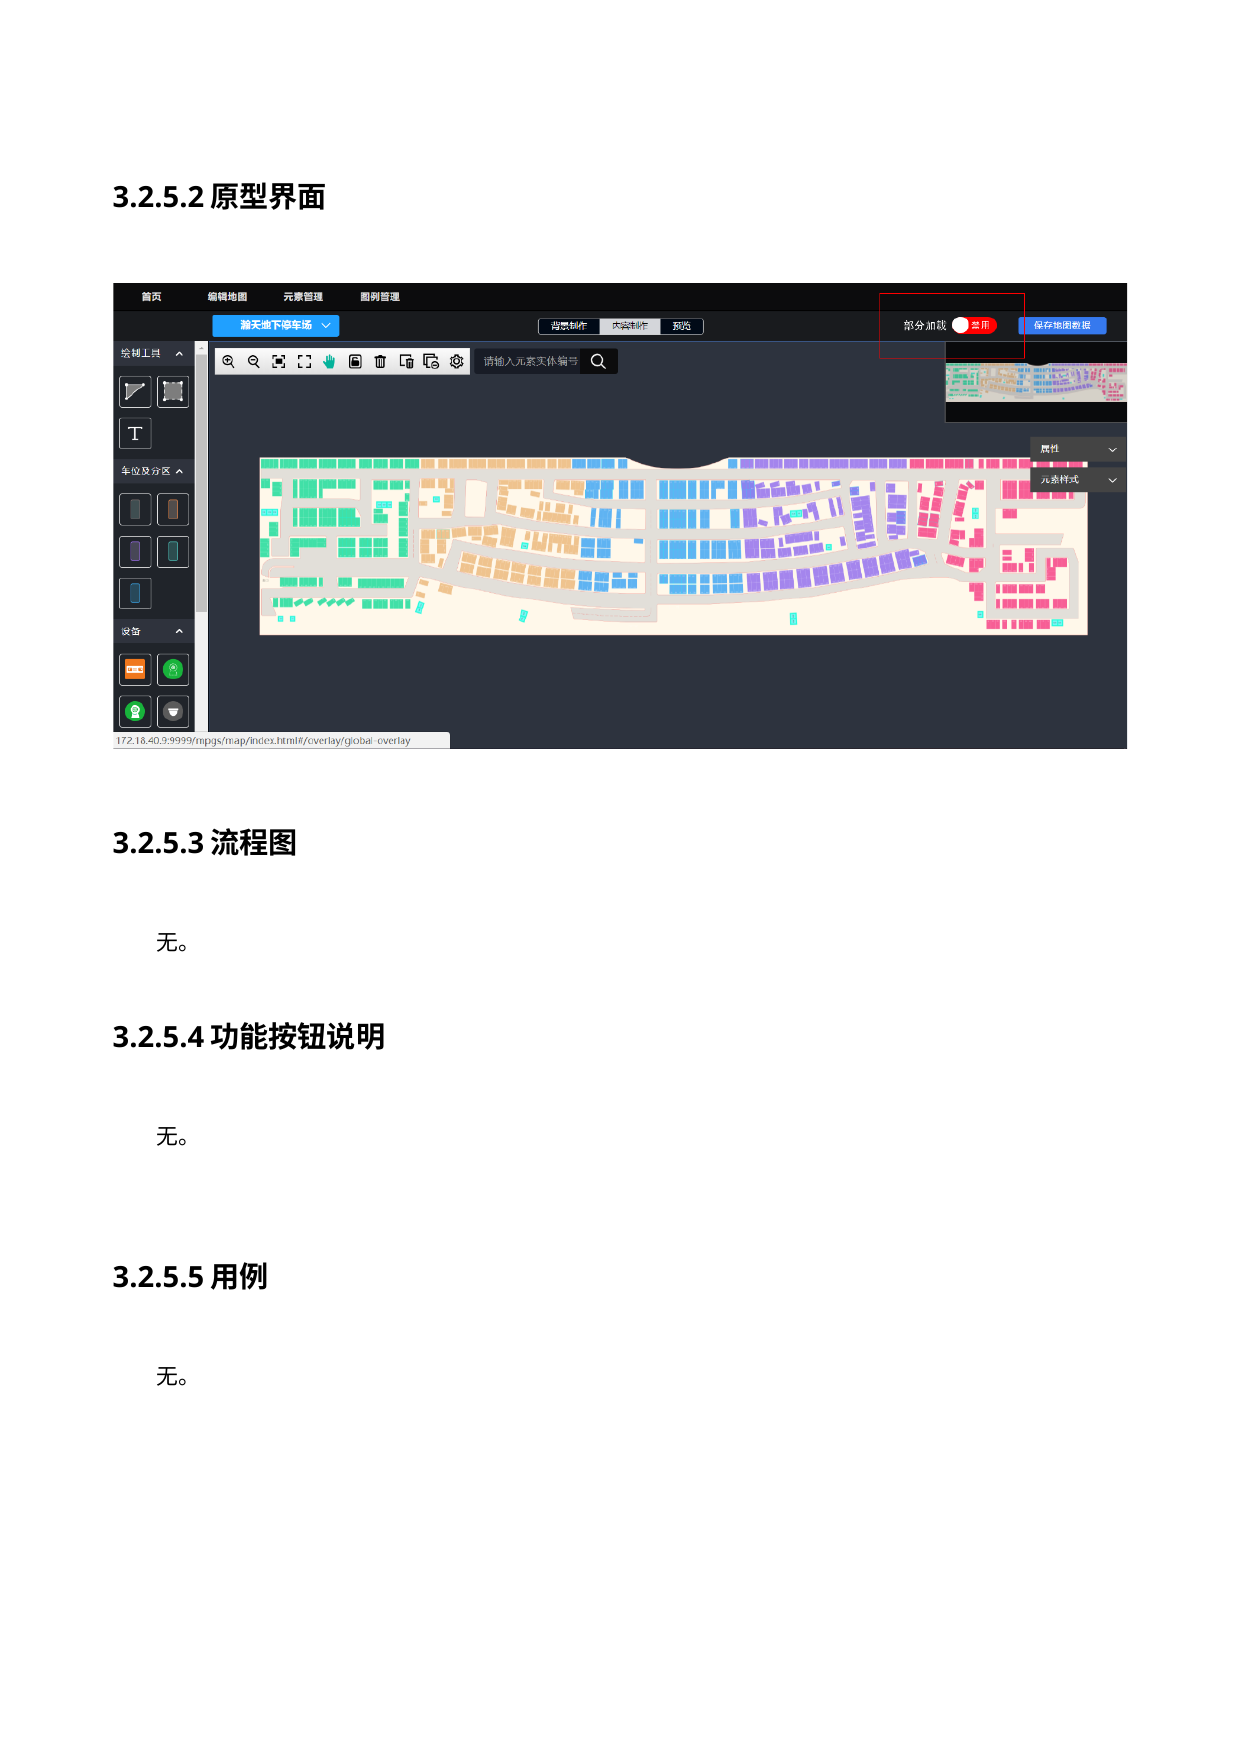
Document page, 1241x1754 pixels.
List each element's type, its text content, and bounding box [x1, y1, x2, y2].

subtitle 3.2.5.3流程图 [112, 808, 1128, 873]
subtitle 3.2.5.4功能按钮说明 [112, 1002, 1128, 1067]
list 无。 [112, 1118, 1128, 1151]
list 无。 [112, 925, 1128, 957]
picture [113, 278, 1128, 749]
list 无。 [112, 1358, 1128, 1391]
subtitle 3.2.5.5用例 [112, 1242, 1128, 1307]
subtitle 3.2.5.2原型界面 [112, 162, 1128, 227]
